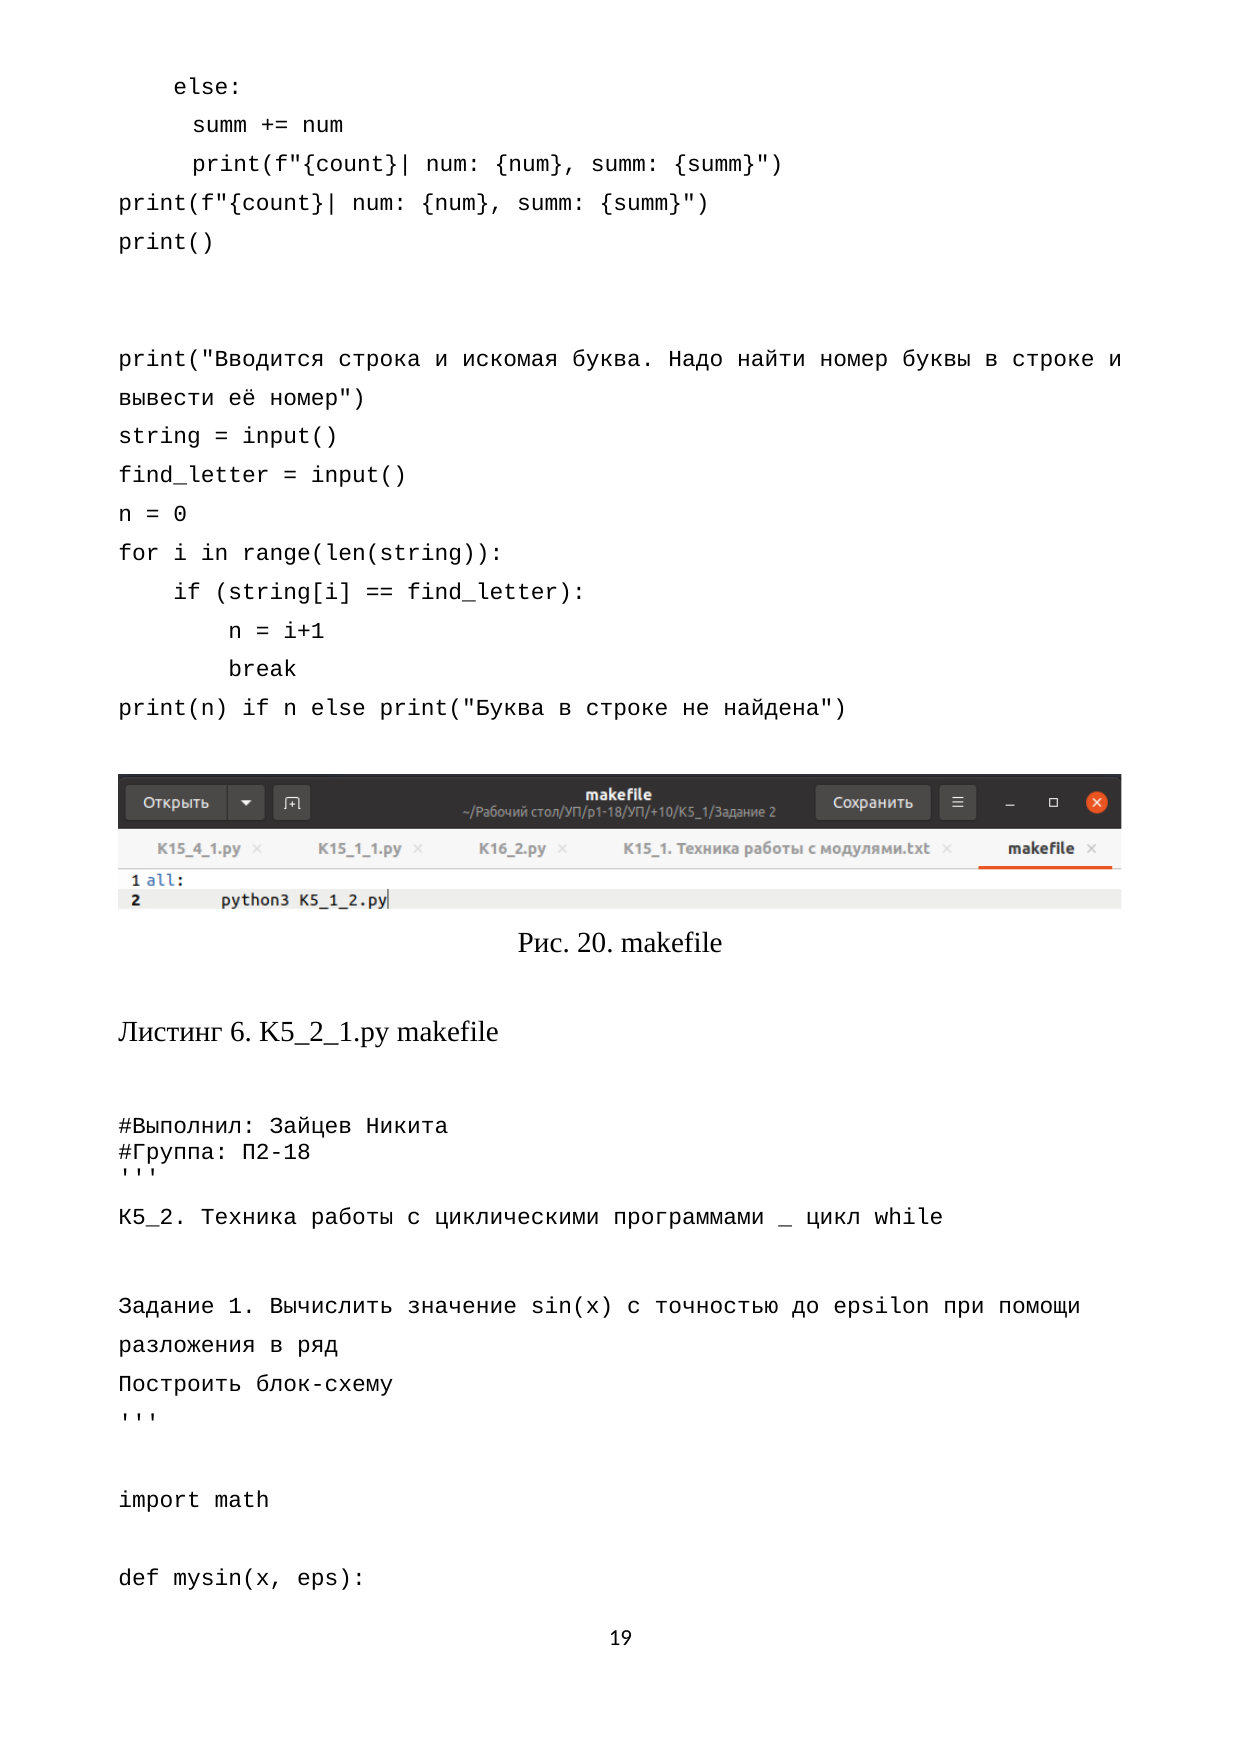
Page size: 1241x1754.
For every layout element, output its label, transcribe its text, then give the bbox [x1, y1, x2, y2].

text find_letter = input() [118, 463, 1122, 489]
text print(f"{count}| num: {num}, summ: {summ}") [118, 192, 1122, 217]
text n = 0 [118, 502, 1122, 528]
text ''' [118, 1166, 1122, 1192]
text Листинг 6. K5_2_1.py makefile [118, 1014, 1122, 1047]
text import math [118, 1489, 1122, 1514]
text if (string[i] == find_letter): [118, 580, 1122, 606]
text string = input() [118, 425, 1122, 451]
text print(f"{count}| num: {num}, summ: {summ}") [118, 153, 1122, 179]
text break [118, 658, 1122, 684]
text summ += num [118, 114, 1122, 140]
picture [118, 774, 1122, 911]
text Построить блок-схему [118, 1372, 1122, 1398]
text Рис. 20. makefile [118, 925, 1122, 958]
text print(n) if n else print("Буква в строке не найдена") [118, 697, 1122, 723]
text ''' [118, 1411, 1122, 1437]
text #Выполнил: Зайцев Никита [118, 1114, 1122, 1140]
text К5_2. Техника работы с циклическими программами _ цикл while [118, 1205, 1122, 1231]
text def mysin(x, eps): [118, 1566, 1122, 1592]
text n = i+1 [118, 619, 1122, 645]
text print("Вводится строка и искомая буква. Надо найти номер буквы в строке и вывести её номер") [118, 347, 1122, 412]
text for i in range(len(string)): [118, 541, 1122, 567]
text #Группа: П2-18 [118, 1140, 1122, 1166]
text else: [118, 75, 1122, 101]
text Задание 1. Вычислить значение sin(x) с точностью до epsilon при помощи разложения в ряд [118, 1294, 1122, 1359]
text print() [118, 230, 1122, 256]
